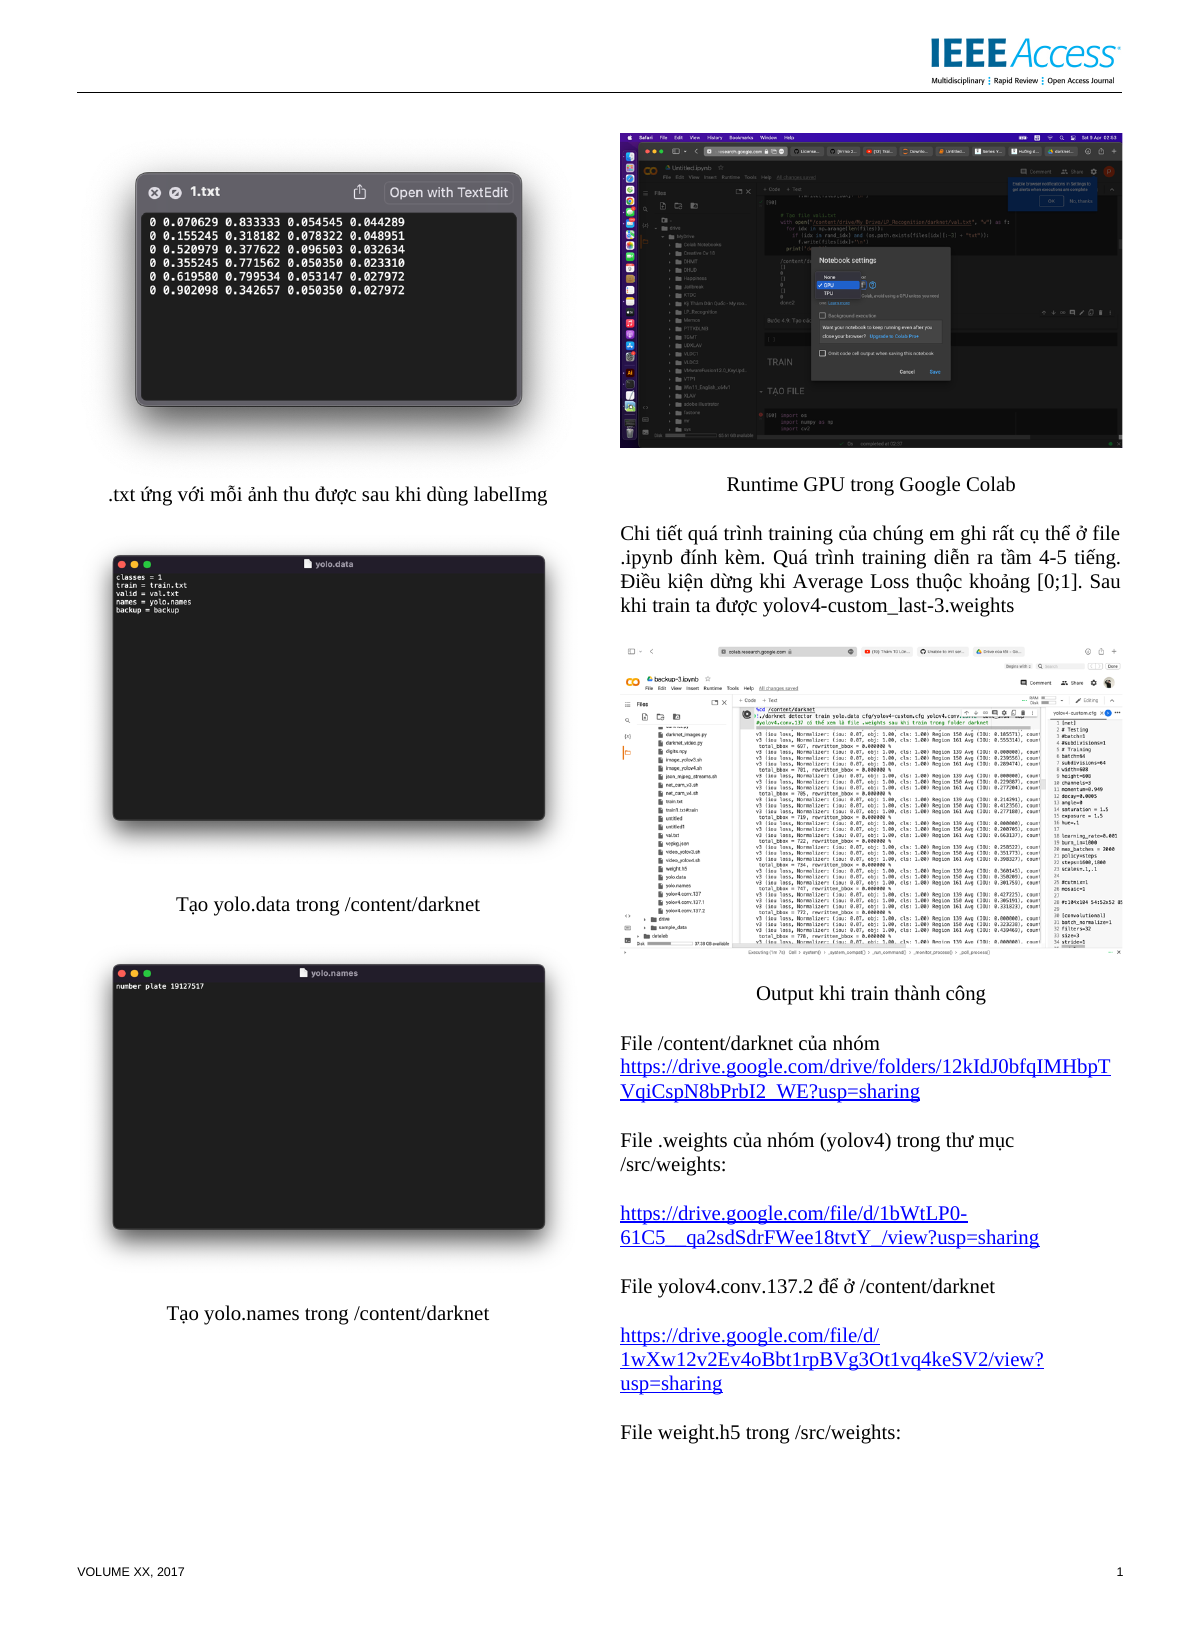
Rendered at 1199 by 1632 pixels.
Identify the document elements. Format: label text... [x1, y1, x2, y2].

text https://drive.google.com/file/d/1bWtLP0-61C5__qa2sdSdrFWee18tvtY_/view?usp=sharing [620, 1201, 1122, 1249]
text File weight.h5 trong /src/weights: [620, 1420, 1122, 1444]
picture [930, 37, 1122, 86]
text File /content/darknet của nhóm https://drive.google.com/drive/folders/12kIdJ0bfqIMHbpTVqiCspN8bPrbI2_WE?usp=sharing [620, 1030, 1122, 1103]
picture [77, 940, 580, 1276]
text File yolov4.conv.137.2 để ở /content/darknet [620, 1274, 1122, 1298]
picture [77, 531, 580, 867]
text .txt ứng với mỗi ảnh thu được sau khi dùng labelImg [77, 483, 578, 506]
text Chi tiết quá trình training của chúng em ghi rất cụ thể ở file .ipynb đính kèm. Quá trình training diễn ra tầm 4-5 tiếng. Điều kiện dừng khi Average Loss thuộc khoảng [0;1]. Sau khi train ta được yolov4-custom_last-3.weights [620, 521, 1122, 617]
text Runtime GPU trong Google Colab [620, 472, 1122, 496]
text Tạo yolo.names trong /content/darknet [77, 1301, 578, 1325]
text Output khi train thành công [620, 981, 1122, 1005]
picture [77, 133, 580, 483]
text Tạo yolo.data trong /content/darknet [77, 891, 578, 916]
picture [620, 133, 1123, 448]
text https://drive.google.com/file/d/1wXw12v2Ev4oBbt1rpBVg3Ot1vq4keSV2/view?usp=sharing [620, 1323, 1122, 1395]
text File .weights của nhóm (yolov4) trong thư mục /src/weights: [620, 1128, 1122, 1176]
picture [620, 642, 1123, 957]
